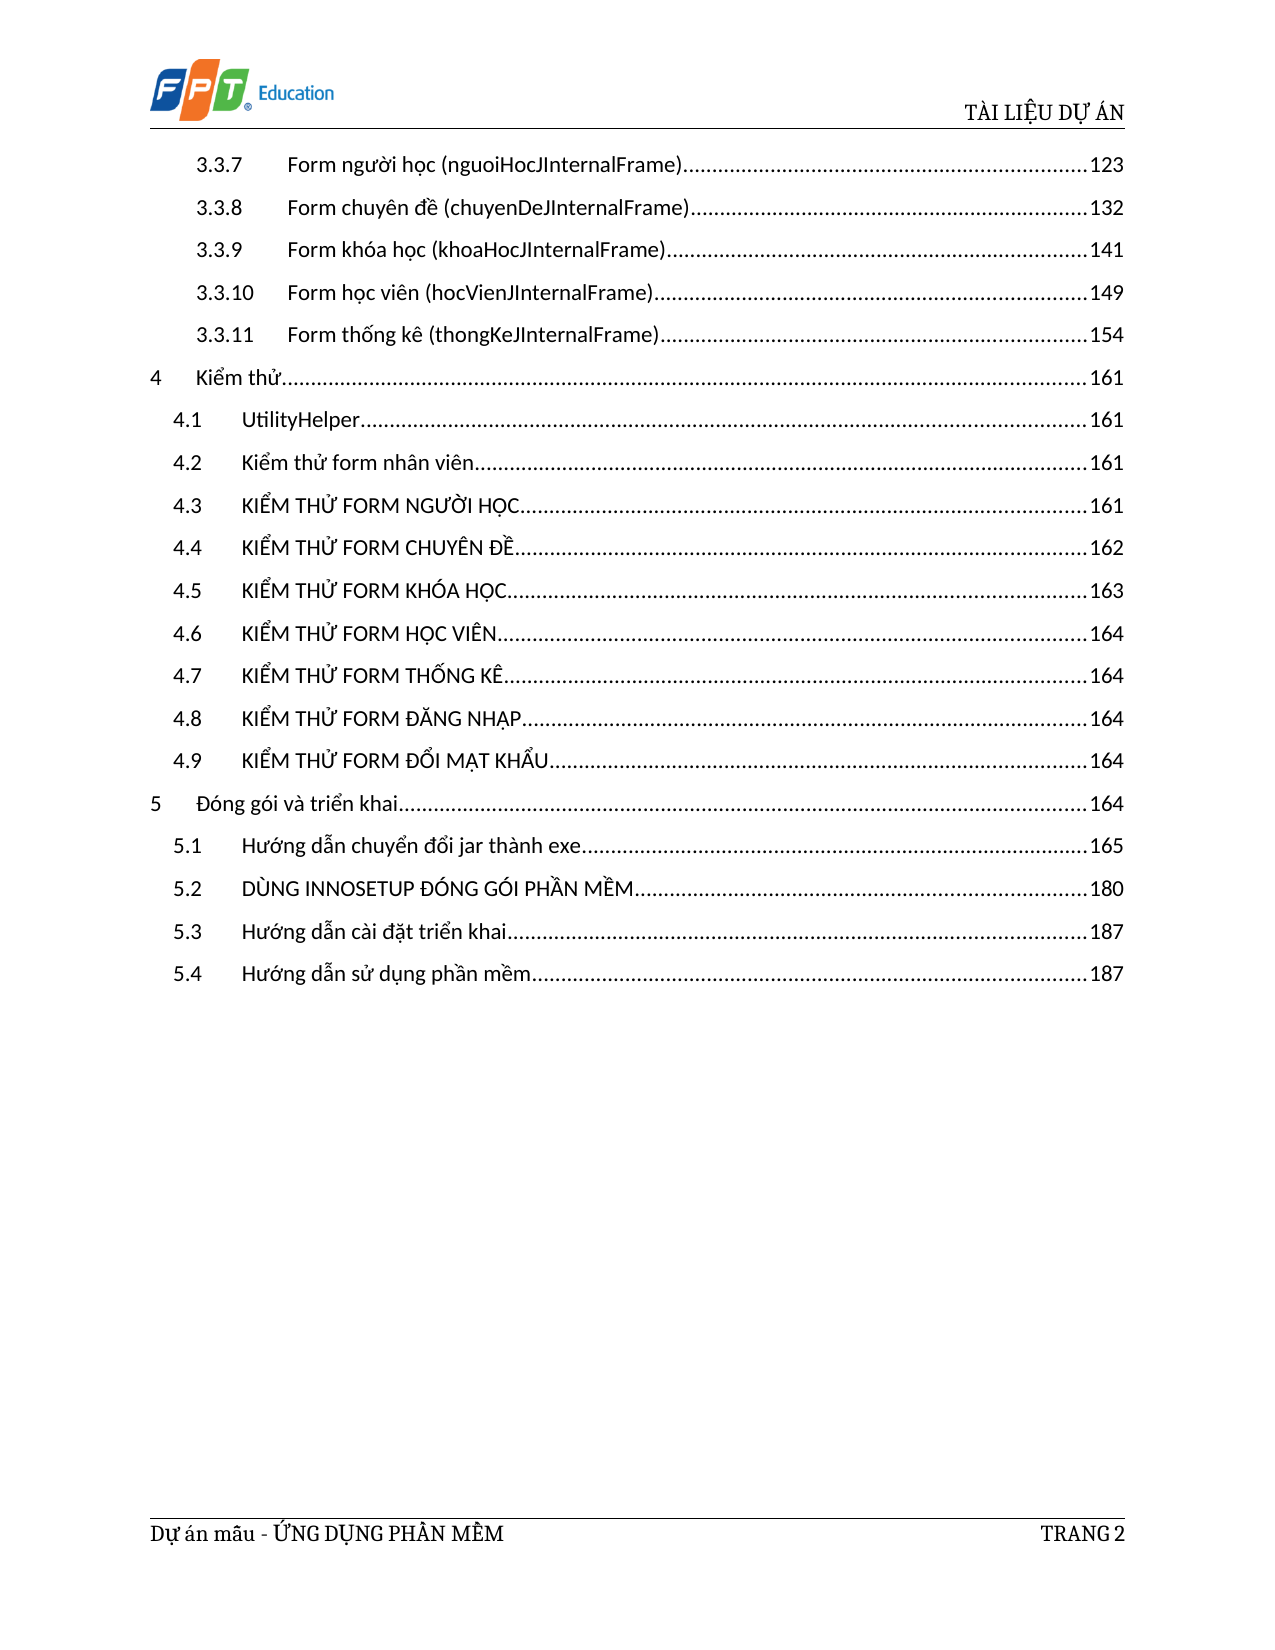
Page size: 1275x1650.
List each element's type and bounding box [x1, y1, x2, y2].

picture [150, 59, 336, 121]
